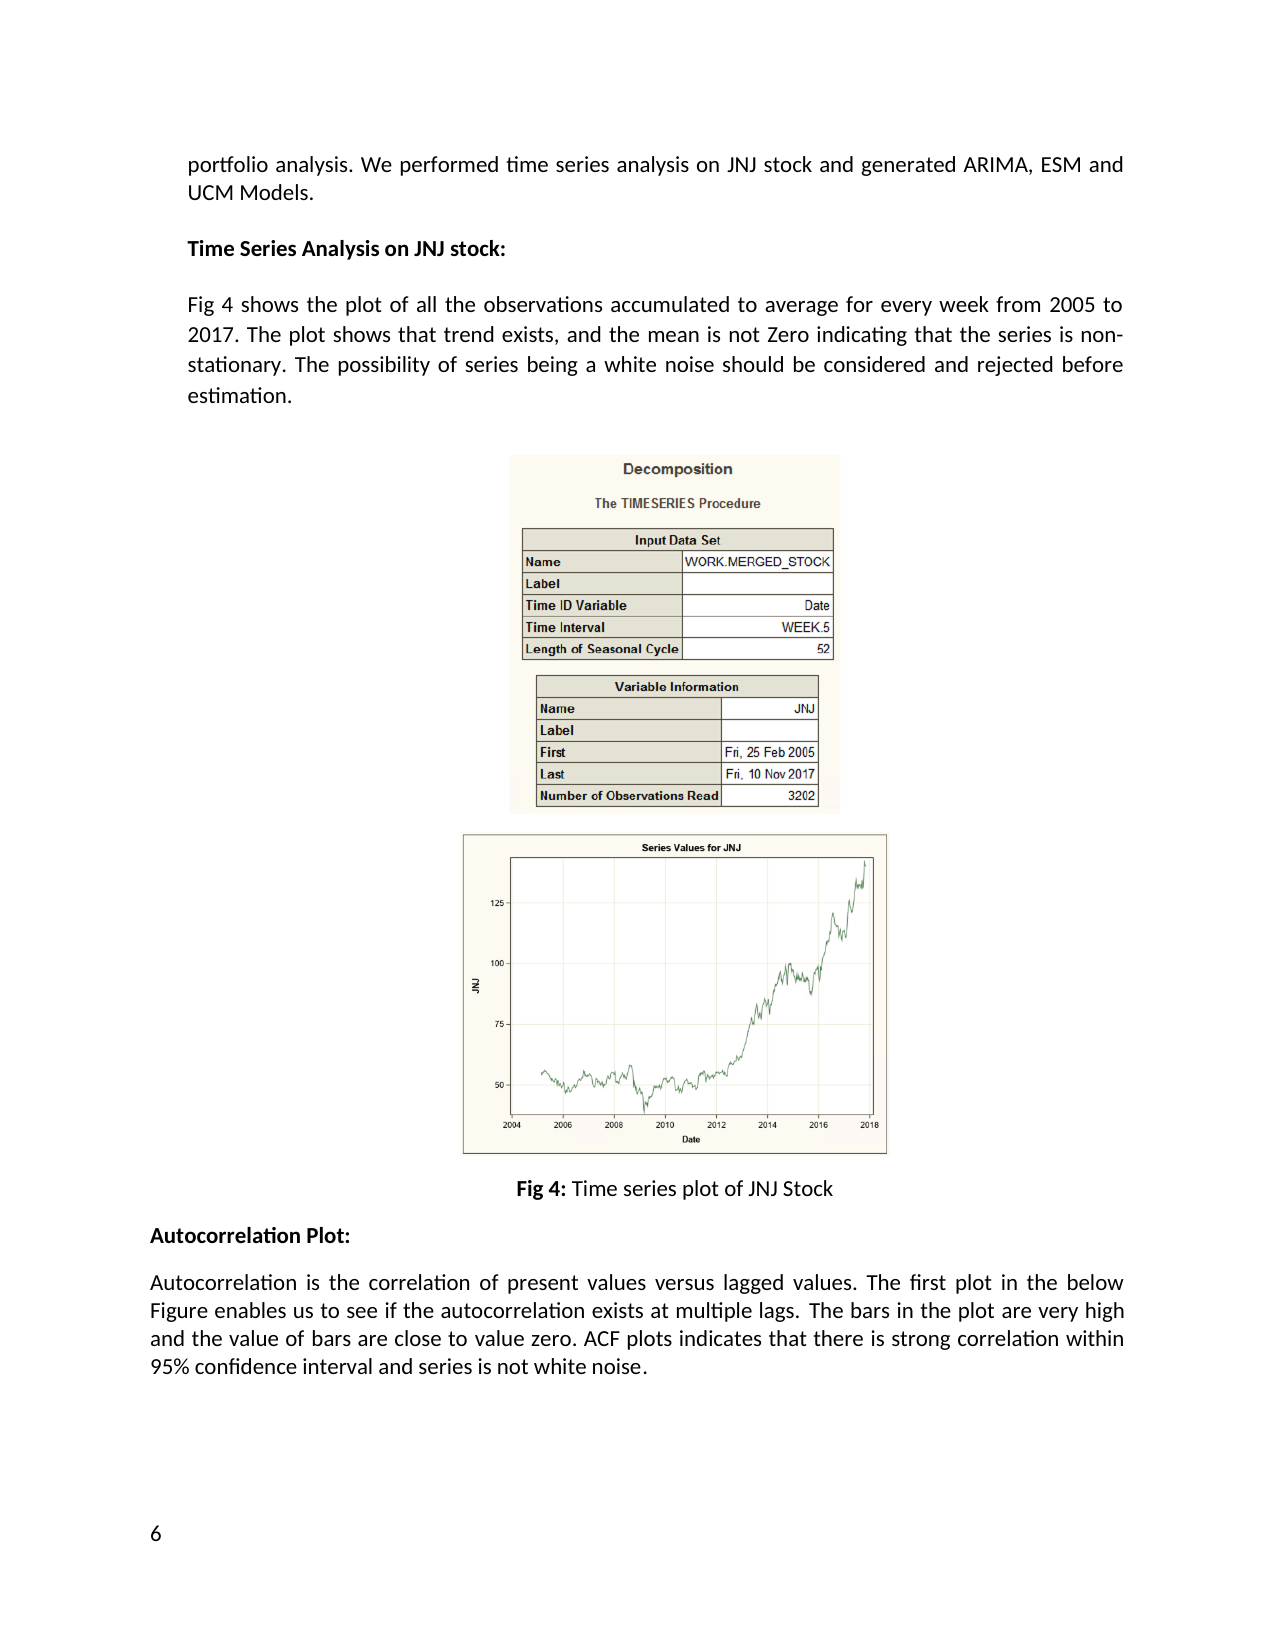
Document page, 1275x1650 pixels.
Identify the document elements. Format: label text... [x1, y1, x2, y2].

text Time Series Analysis on JNJ stock: [187, 234, 1125, 262]
text Fig 4: Time series plot of JNJ Stock [225, 1174, 1125, 1202]
text Autocorrelation is the correlation of present values versus lagged values. The first plot in the below Figure enables us to see if the autocorrelation exists at multiple lags. The bars in the plot are very high and the value of bars are close to value zero. ACF plots indicates that there is strong correlation within 95% confidence interval and series is not white noise. [150, 1268, 1125, 1380]
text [187, 150, 1125, 206]
picture [509, 455, 841, 814]
picture [460, 832, 890, 1156]
text Fig 4 shows the plot of all the observations accumulated to average for every week from 2005 to 2017. The plot shows that trend exists, and the mean is not Zero indicating that the series is non-stationary. The possibility of series being a white noise should be considered and rejected before estimation. [187, 290, 1125, 409]
text Autocorrelation Plot: [150, 1221, 1125, 1249]
